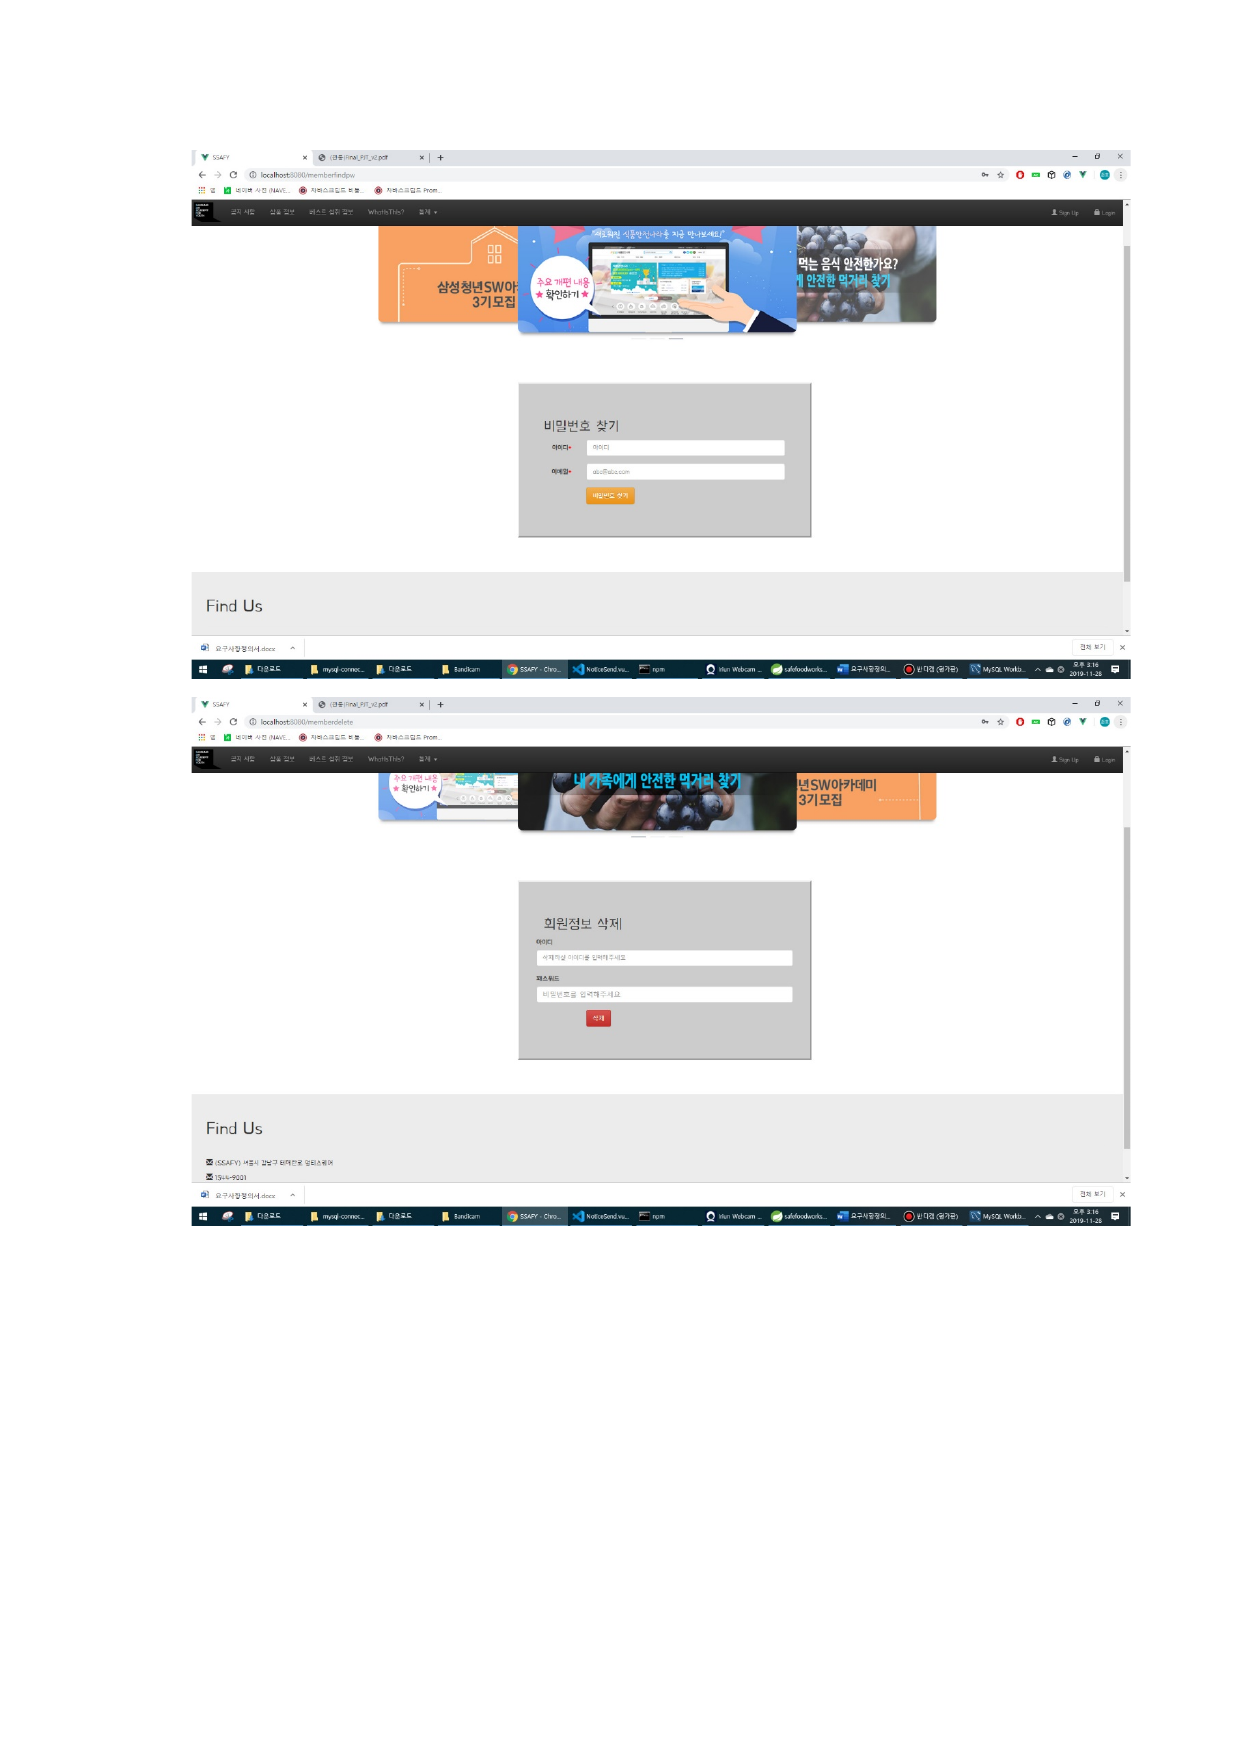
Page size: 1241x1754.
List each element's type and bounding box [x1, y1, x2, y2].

picture [191, 697, 1131, 1226]
picture [579, 1211, 584, 1221]
picture [191, 150, 1131, 679]
picture [579, 664, 584, 674]
